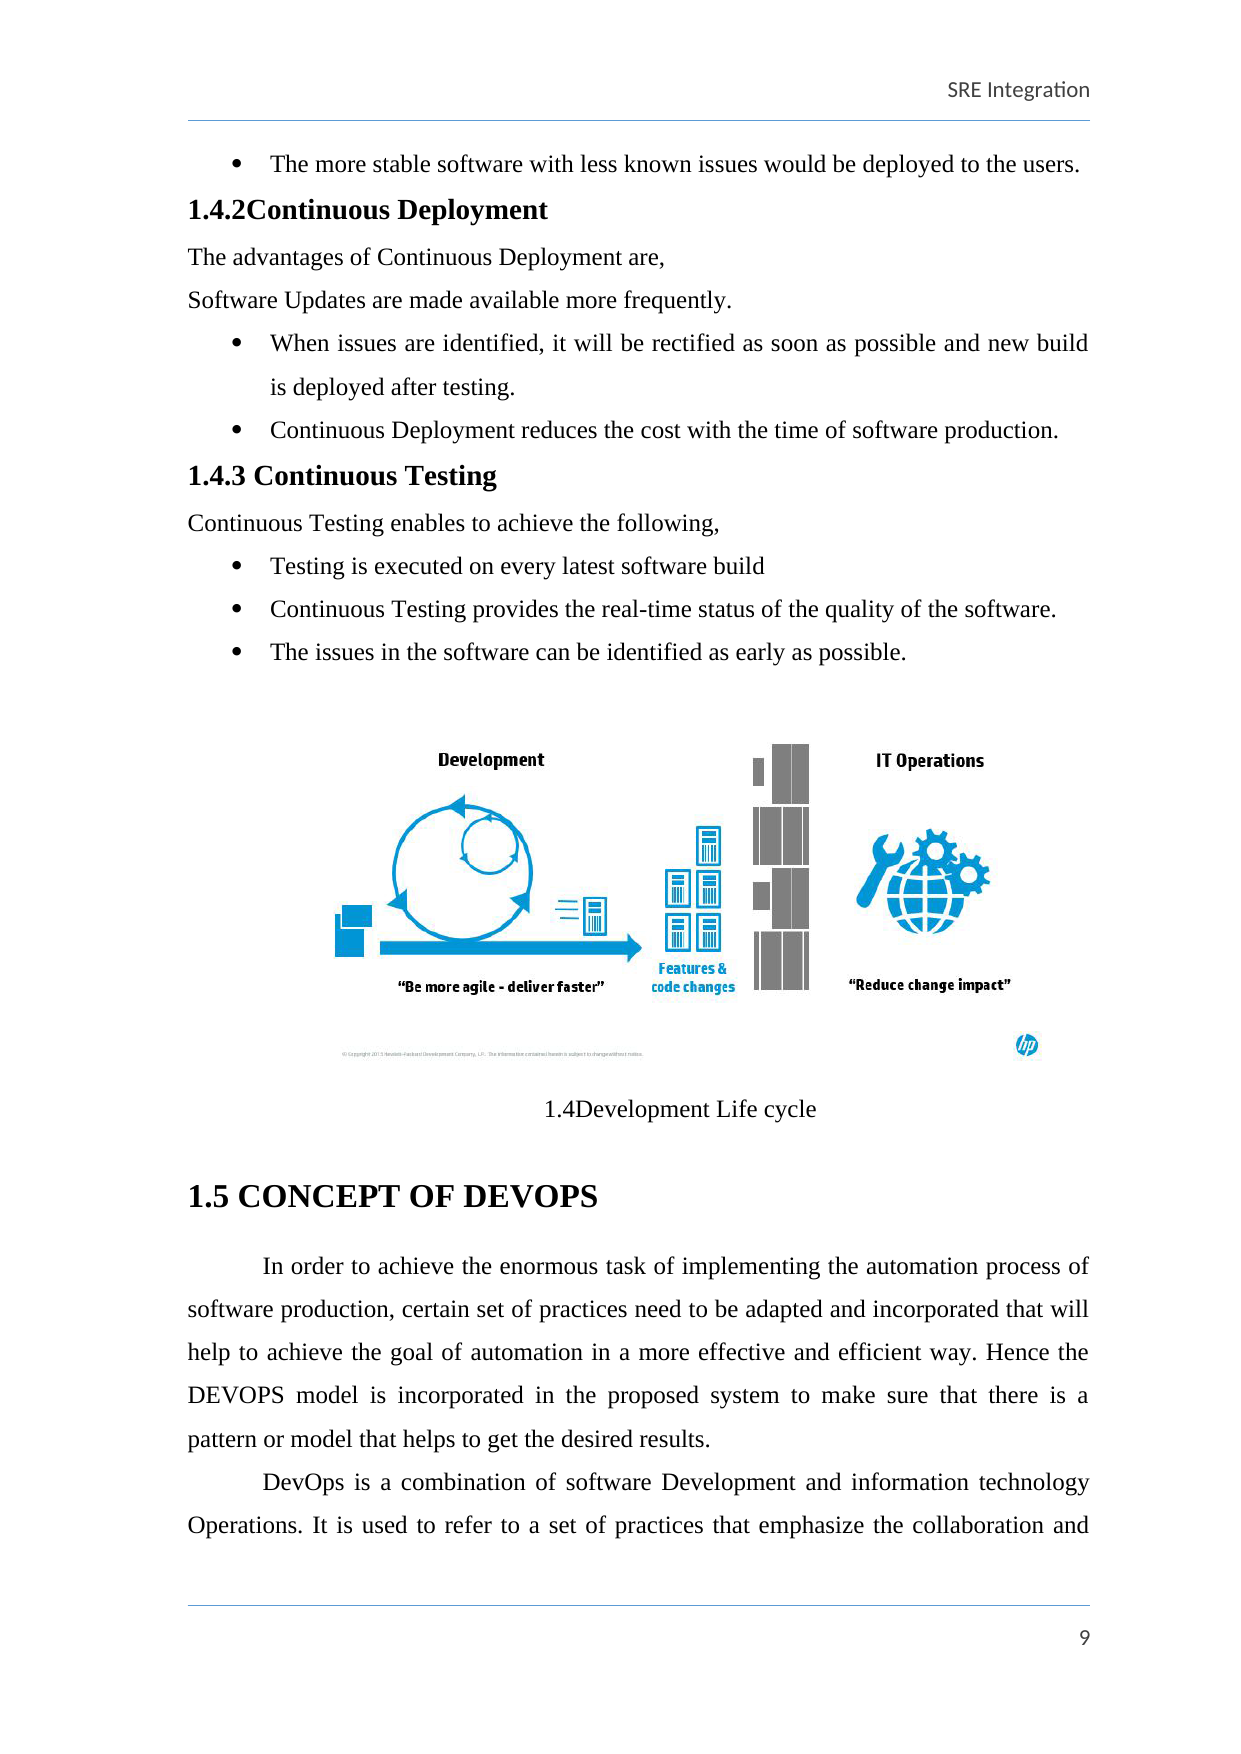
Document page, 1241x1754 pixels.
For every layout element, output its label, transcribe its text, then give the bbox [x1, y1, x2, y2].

text Software Updates are made available more frequently. [187, 285, 1090, 314]
list The issues in the software can be identified as early as possible. [232, 637, 1090, 666]
picture [269, 680, 1113, 1081]
list Testing is executed on every latest software build [232, 551, 1090, 580]
text Continuous Testing enables to achieve the following, [187, 508, 1090, 537]
text 1.4.2Continuous Deployment [187, 192, 1090, 225]
list Continuous Testing provides the real-time status of the quality of the software. [232, 594, 1090, 623]
text The advantages of Continuous Deployment are, [187, 242, 1090, 271]
list Continuous Deployment reduces the cost with the time of software production. [232, 415, 1090, 443]
text In order to achieve the enormous task of implementing the automation process of software production, certain set of practices need to be adapted and incorporated that will help to achieve the goal of automation in a more effective and efficient way. Hence the DEVOPS model is incorporated in the proposed system to make sure that there is a pattern or model that helps to get the desired results. [187, 1251, 1090, 1452]
list The more stable software with less known issues would be deployed to the users. [232, 149, 1090, 177]
text 1.5 CONCEPT OF DEVOPS [187, 1176, 1090, 1214]
list When issues are identified, it will be rectified as soon as possible and new build is deployed after testing. [232, 328, 1090, 400]
text 1.4.3 Continuous Testing [187, 458, 1090, 491]
list 1.4Development Life cycle [270, 1094, 1090, 1123]
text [187, 1467, 1090, 1539]
